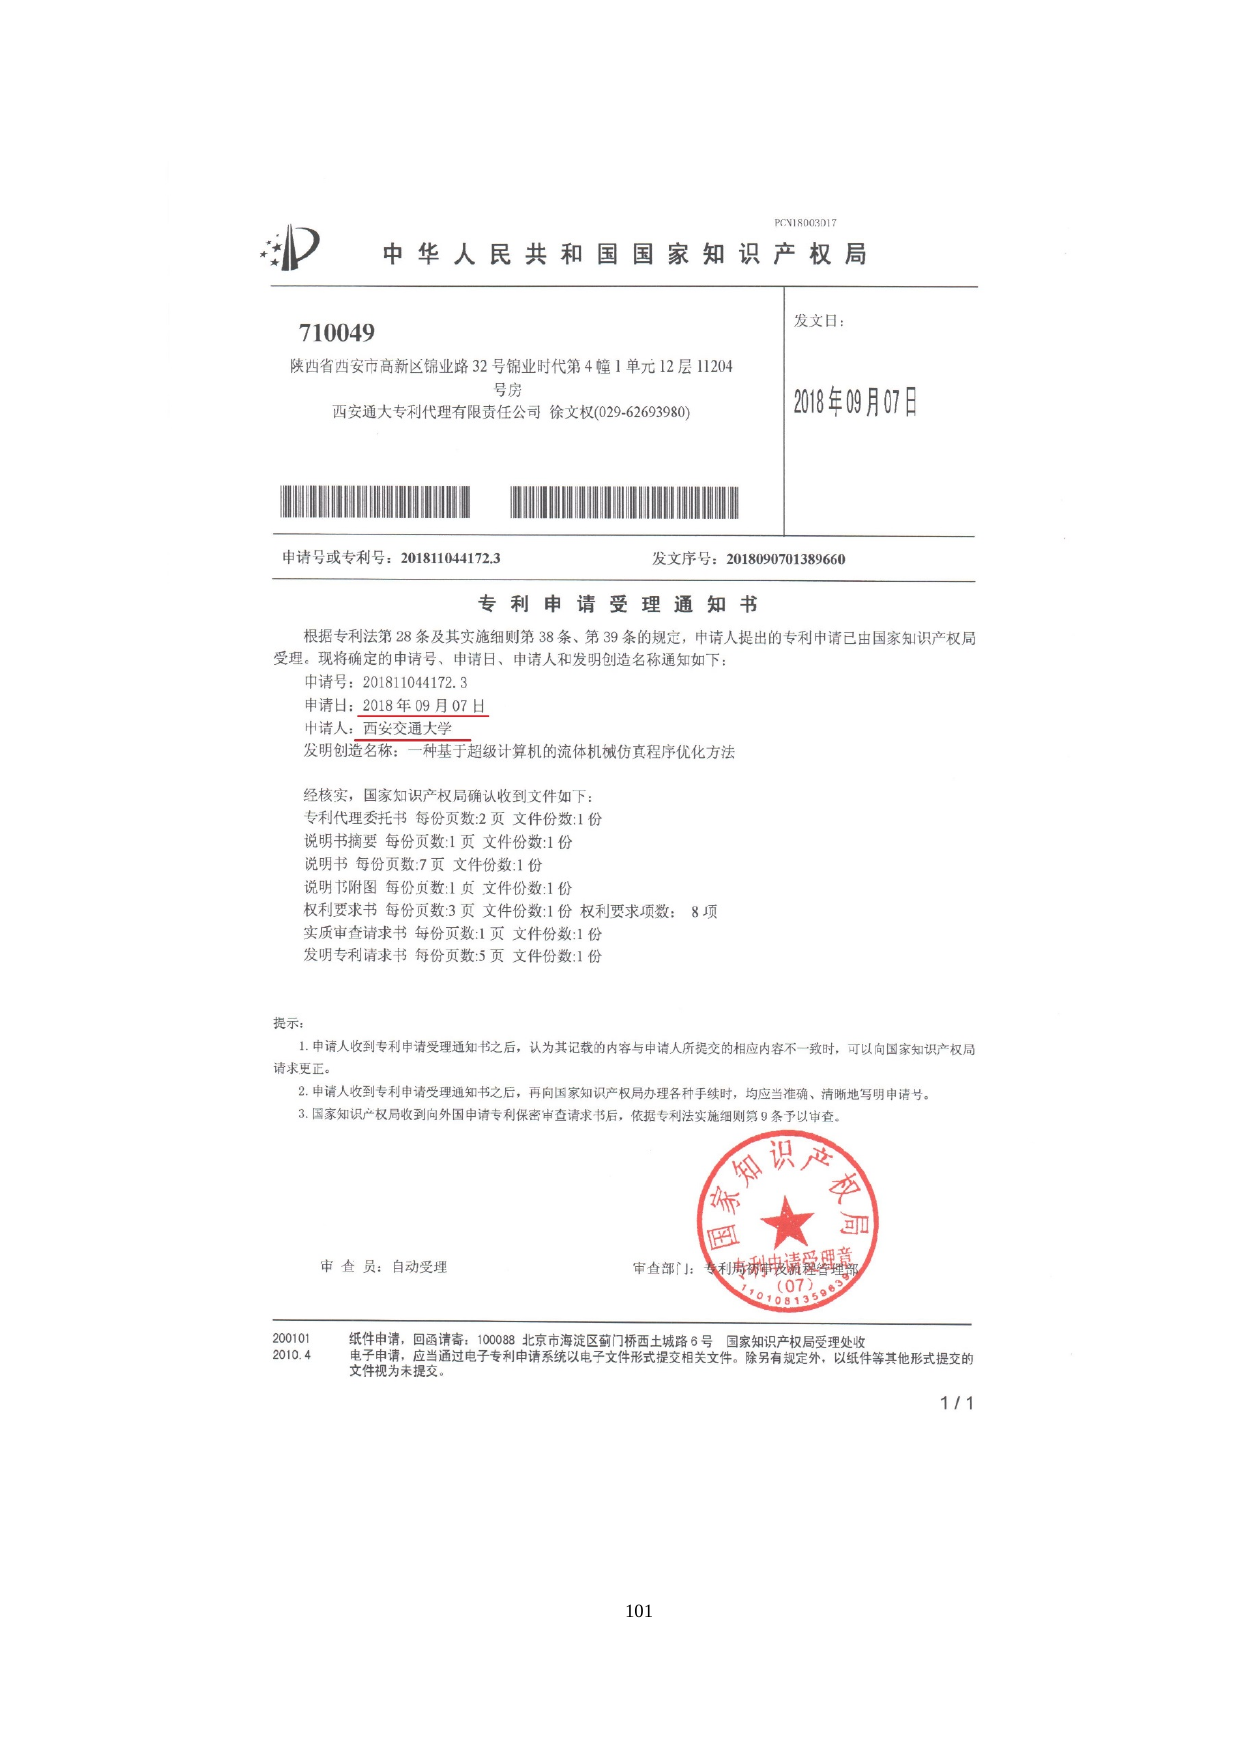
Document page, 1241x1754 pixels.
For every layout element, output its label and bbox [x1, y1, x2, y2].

picture [165, 161, 1075, 1448]
